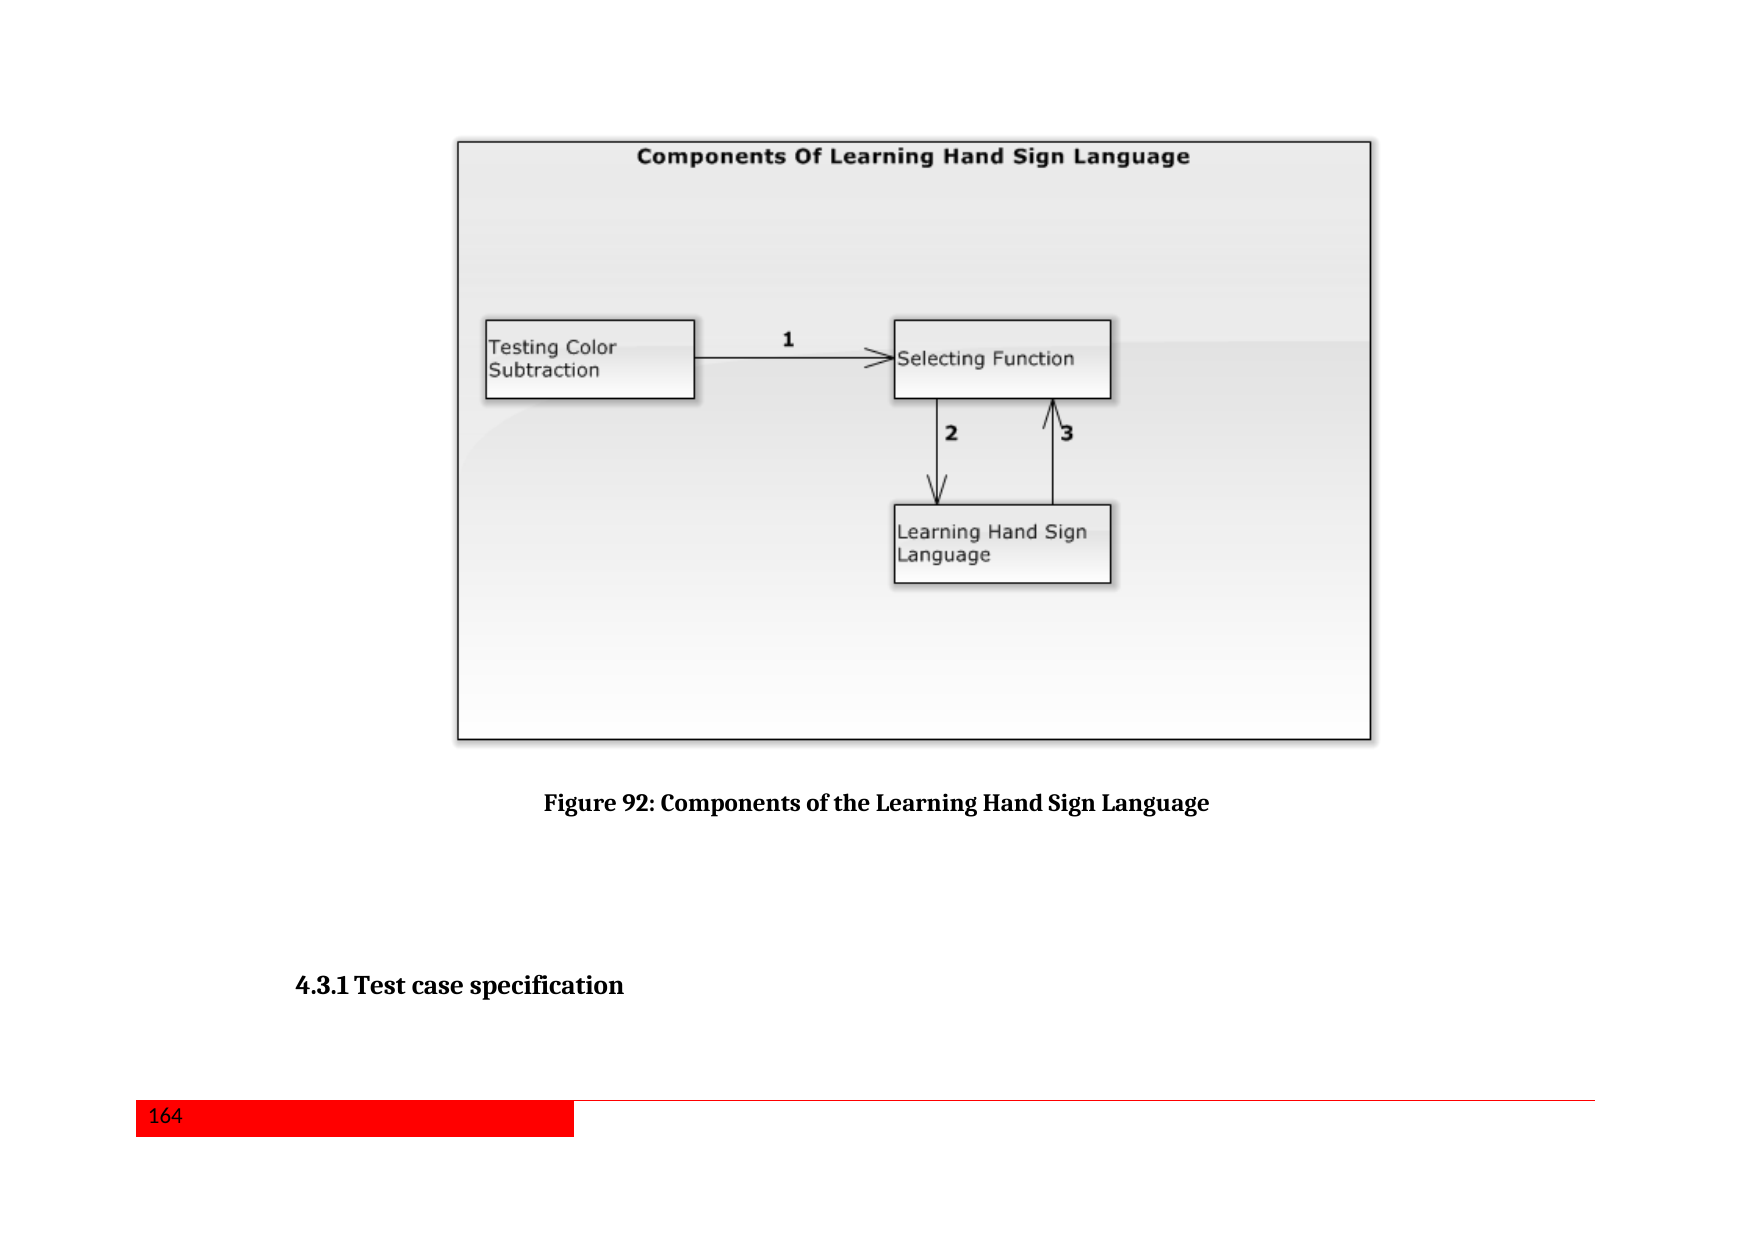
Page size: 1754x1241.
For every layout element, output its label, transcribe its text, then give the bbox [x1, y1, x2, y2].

subtitle Test case specification [295, 970, 1606, 1001]
picture [434, 118, 1395, 764]
list Figure 92: Components of the Learning Hand Sign Language [148, 788, 1606, 817]
